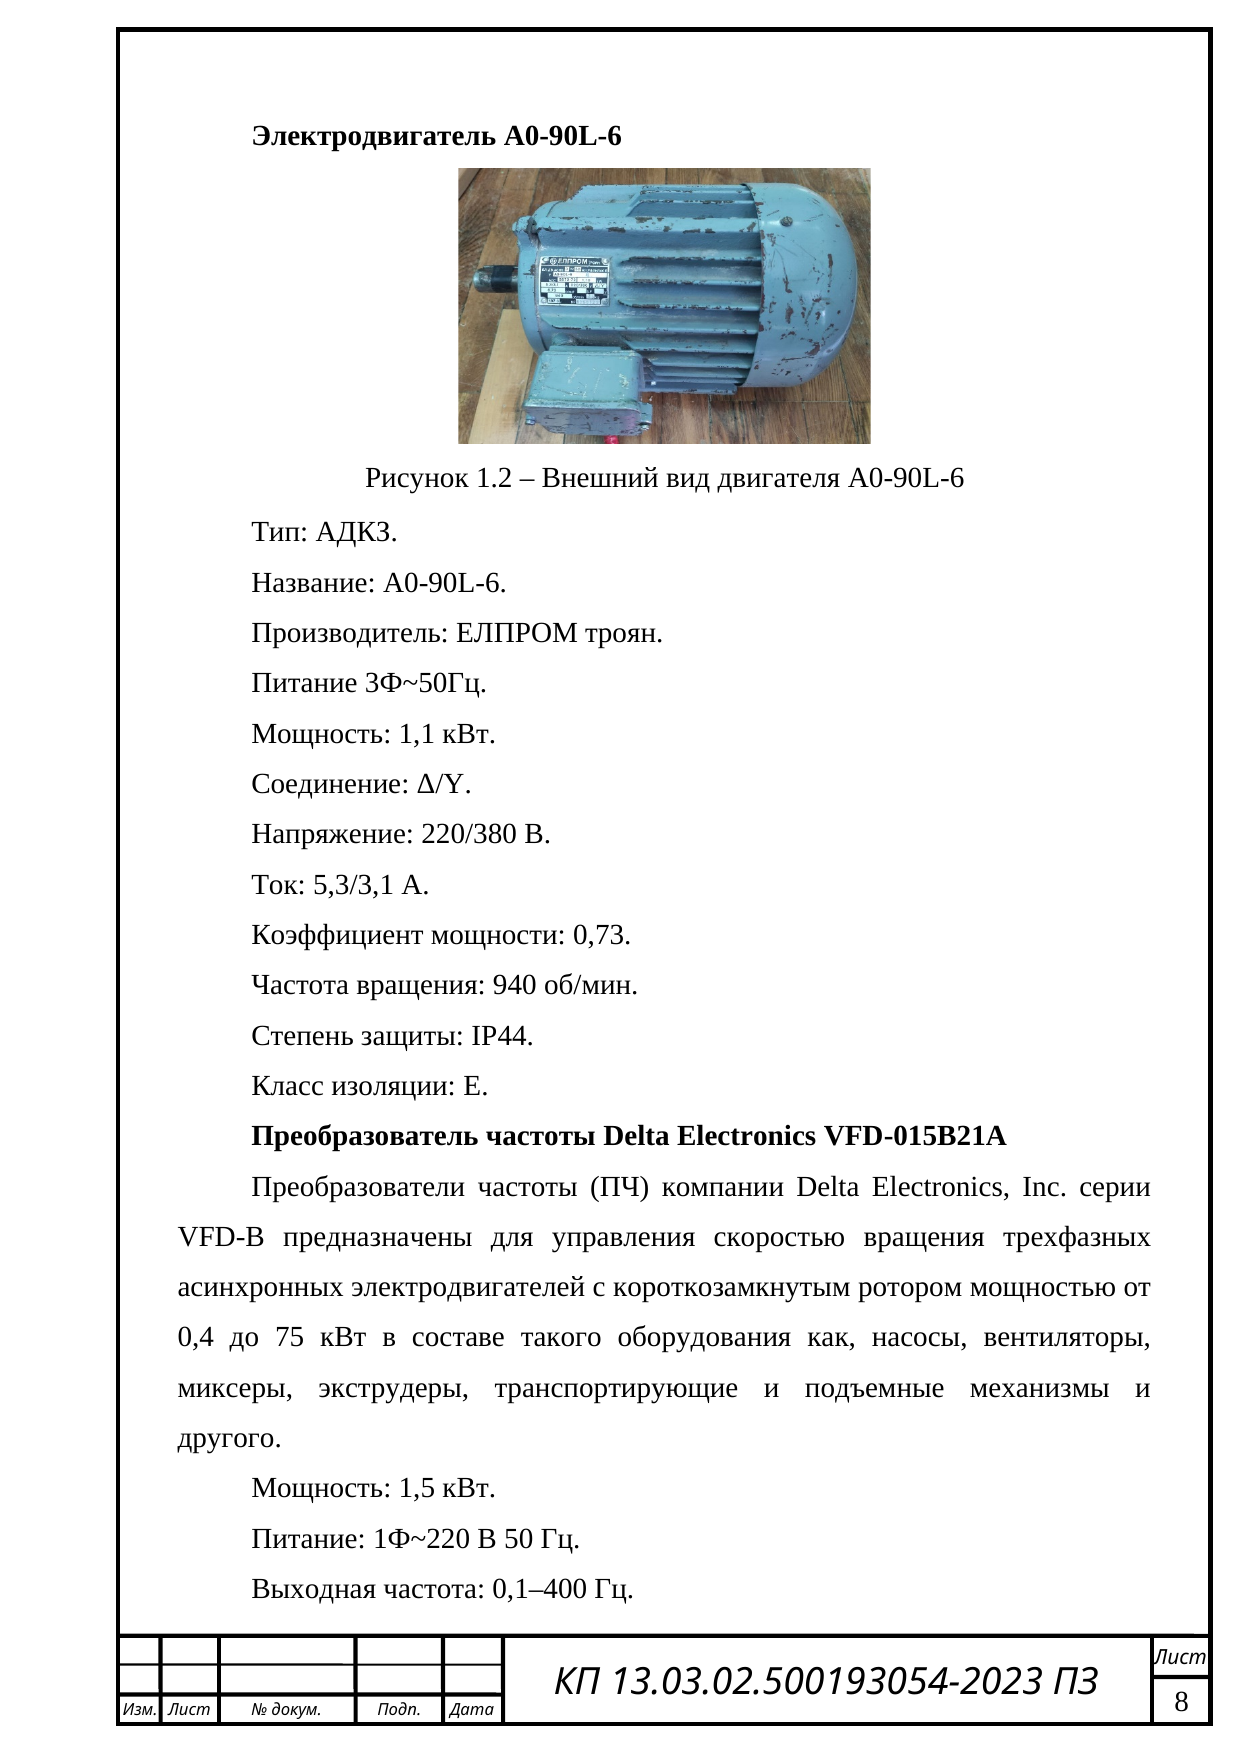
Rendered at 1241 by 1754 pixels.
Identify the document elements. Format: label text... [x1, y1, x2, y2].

text Напряжение: 220/380 В. [177, 816, 1152, 850]
text Тип: АДКЗ. [177, 514, 1152, 548]
text Коэффициент мощности: 0,73. [177, 917, 1152, 951]
picture [458, 168, 871, 444]
text Питание: 1Ф~220 В 50 Гц. [177, 1521, 1152, 1554]
text Преобразователи частоты (ПЧ) компании Delta Electronics, Inc. серии VFD-В предназначены для управления скоростью вращения трехфазных асинхронных электродвигателей с короткозамкнутым ротором мощностью от 0,4 до 75 кВт в составе такого оборудования как, насосы, вентиляторы, миксеры, экструдеры, транспортирующие и подъемные механизмы и другого. [177, 1169, 1152, 1454]
text Степень защиты: IP44. [177, 1018, 1152, 1051]
text Соединение: Δ/Y. [177, 766, 1152, 800]
text Класс изоляции: E. [177, 1068, 1152, 1102]
text Мощность: 1,5 кВт. [177, 1471, 1152, 1504]
text Мощность: 1,1 кВт. [177, 716, 1152, 749]
text Название: A0-90L-6. [177, 565, 1152, 598]
text Электродвигатель A0-90L-6 [177, 118, 1152, 152]
text Питание 3Ф~50Гц. [177, 666, 1152, 699]
text Частота вращения: 940 об/мин. [177, 967, 1152, 1001]
text Ток: 5,3/3,1 А. [177, 867, 1152, 900]
text Выходная частота: 0,1–400 Гц. [177, 1571, 1152, 1605]
text Преобразователь частоты Delta Electronics VFD-015B21A [177, 1118, 1152, 1152]
text Производитель: ЕЛПРОМ троян. [177, 615, 1152, 649]
